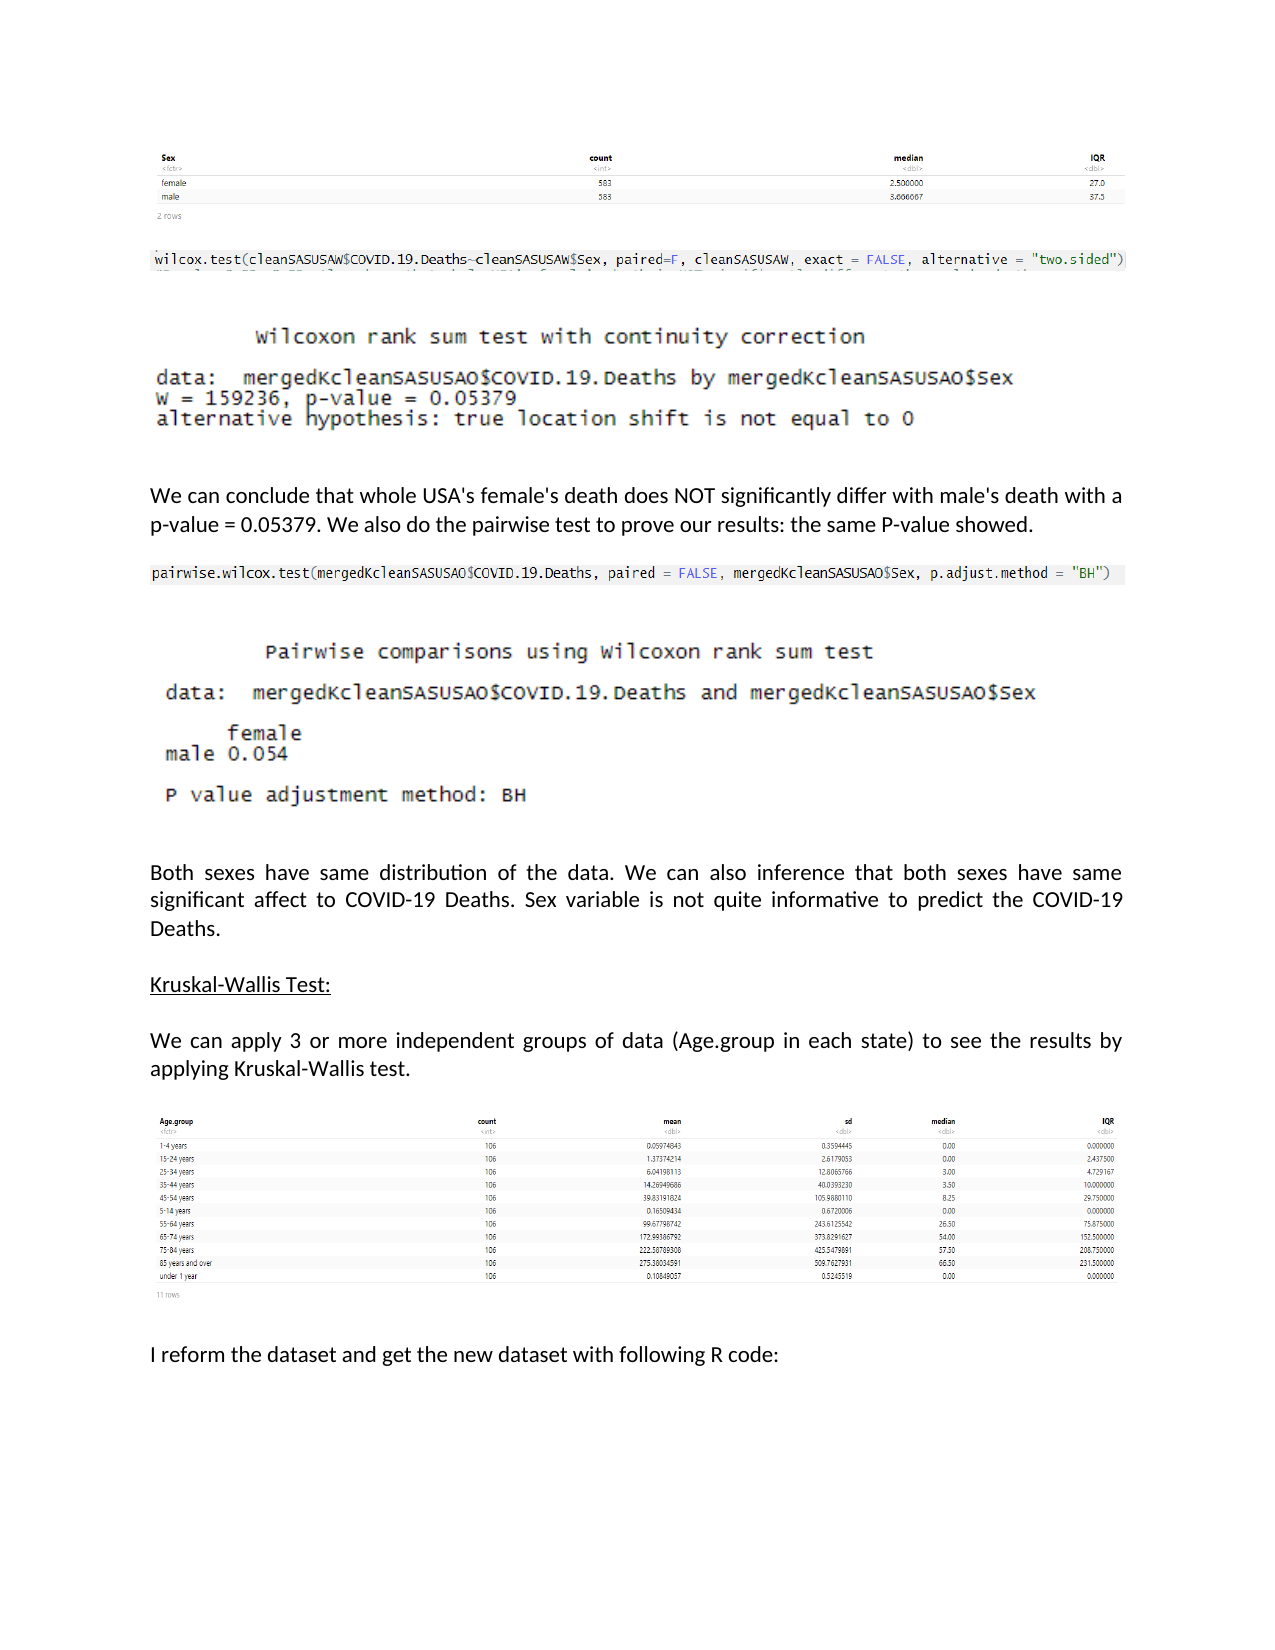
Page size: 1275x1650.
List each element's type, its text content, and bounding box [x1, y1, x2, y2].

text Both sexes have same distribution of the data. We can also inference that both sexes have same significant affect to COVID-19 Deaths. Sex variable is not quite informative to predict the COVID-19 Deaths. [150, 858, 1125, 942]
text We can apply 3 or more independent groups of data (Age.group in each state) to see the results by applying Kruskal-Wallis test. [150, 1026, 1125, 1082]
picture [150, 250, 1125, 271]
picture [150, 306, 1069, 454]
picture [150, 621, 1064, 830]
picture [150, 150, 1125, 223]
text I reform the dataset and get the new dataset with following R code: [150, 1340, 1125, 1368]
text Kruskal-Wallis Test: [150, 970, 1125, 998]
picture [150, 1109, 1125, 1312]
text We can conclude that whole USA's female's death does NOT significantly differ with male's death with a p-value = 0.05379. We also do the pairwise test to prove our results: the same P-value showed. [150, 482, 1125, 538]
picture [150, 565, 1125, 585]
